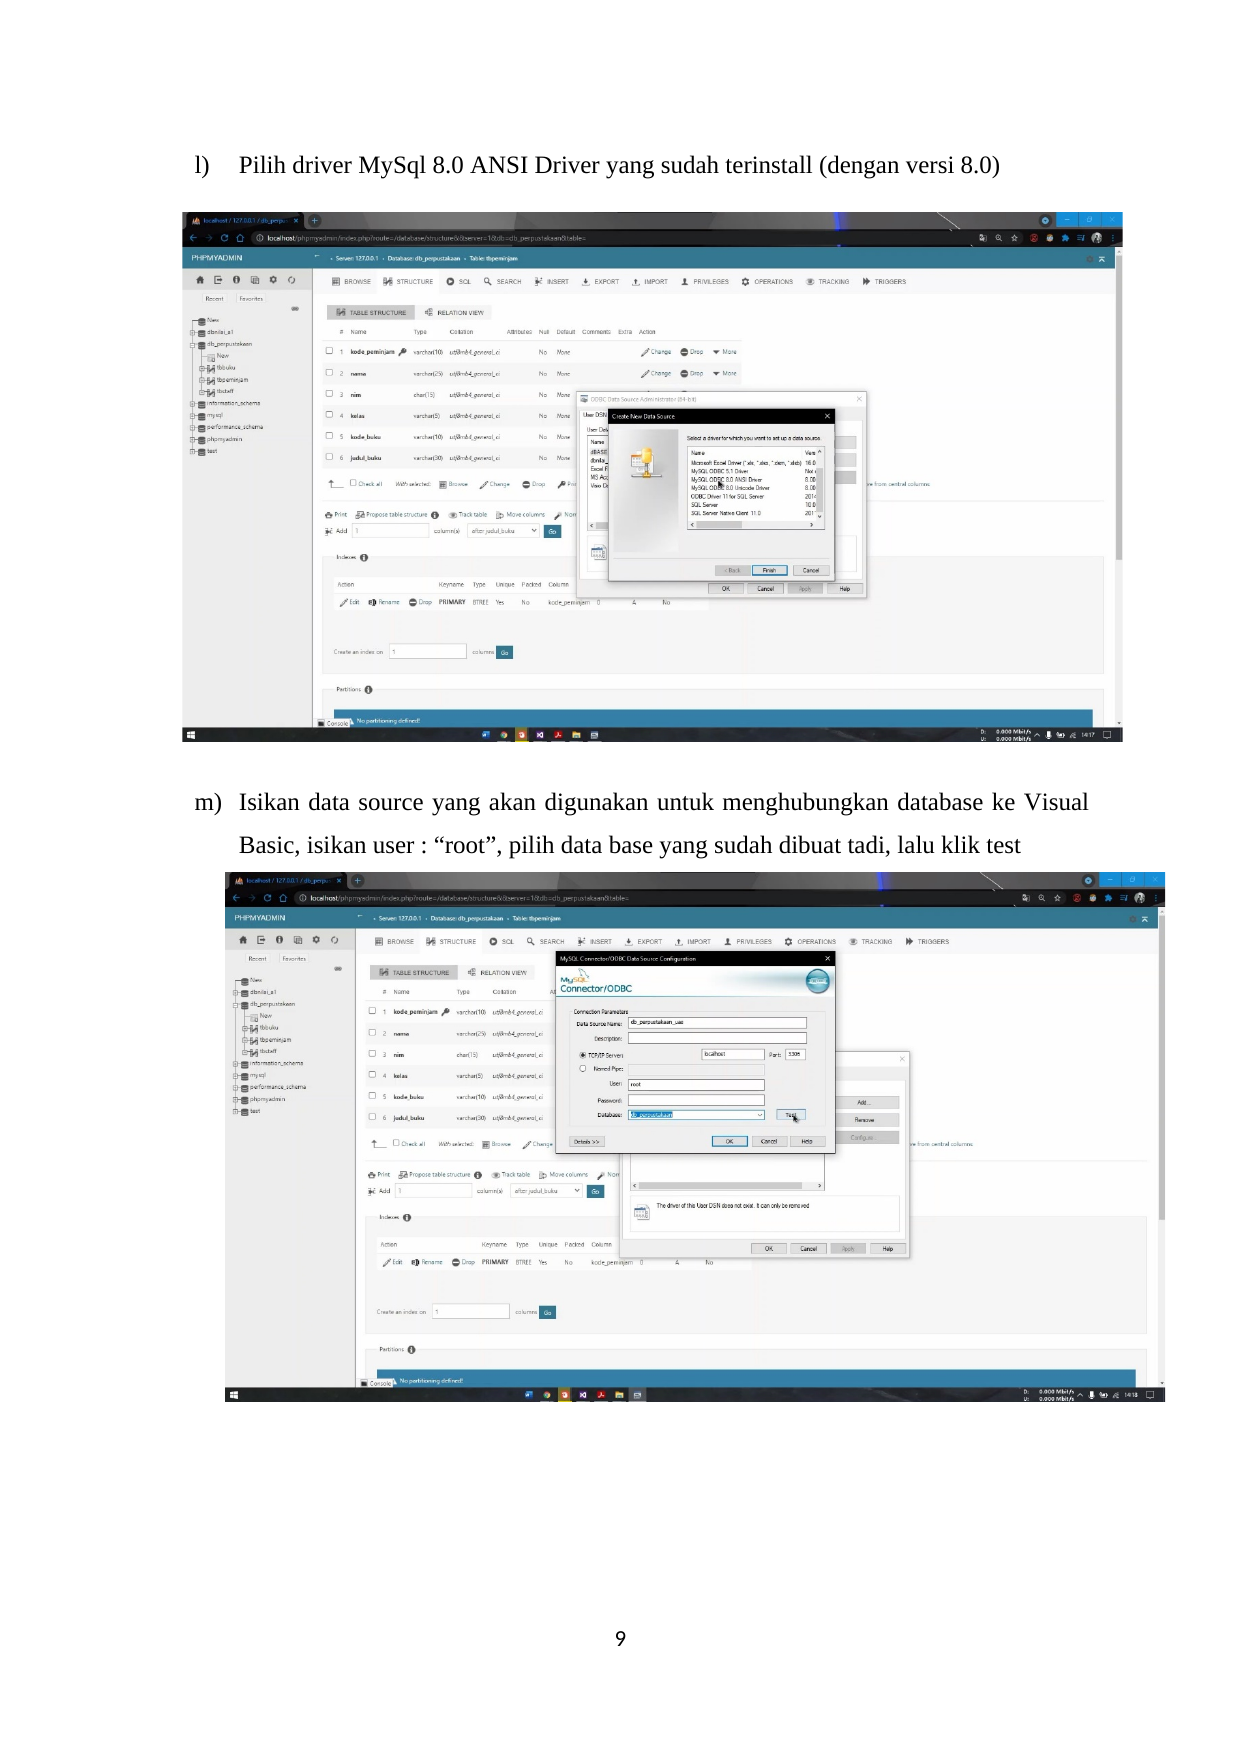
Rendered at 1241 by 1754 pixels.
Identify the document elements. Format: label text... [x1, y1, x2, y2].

picture [225, 872, 1166, 1402]
list Pilih driver MySql 8.0 ANSI Driver yang sudah terinstall (dengan versi 8.0) [194, 150, 1090, 179]
picture [182, 212, 1123, 742]
list Isikan data source yang akan digunakan untuk menghubungkan database ke Visual Basic, isikan user : “root”, pilih data base yang sudah dibuat tadi, lalu klik test [194, 742, 1090, 858]
